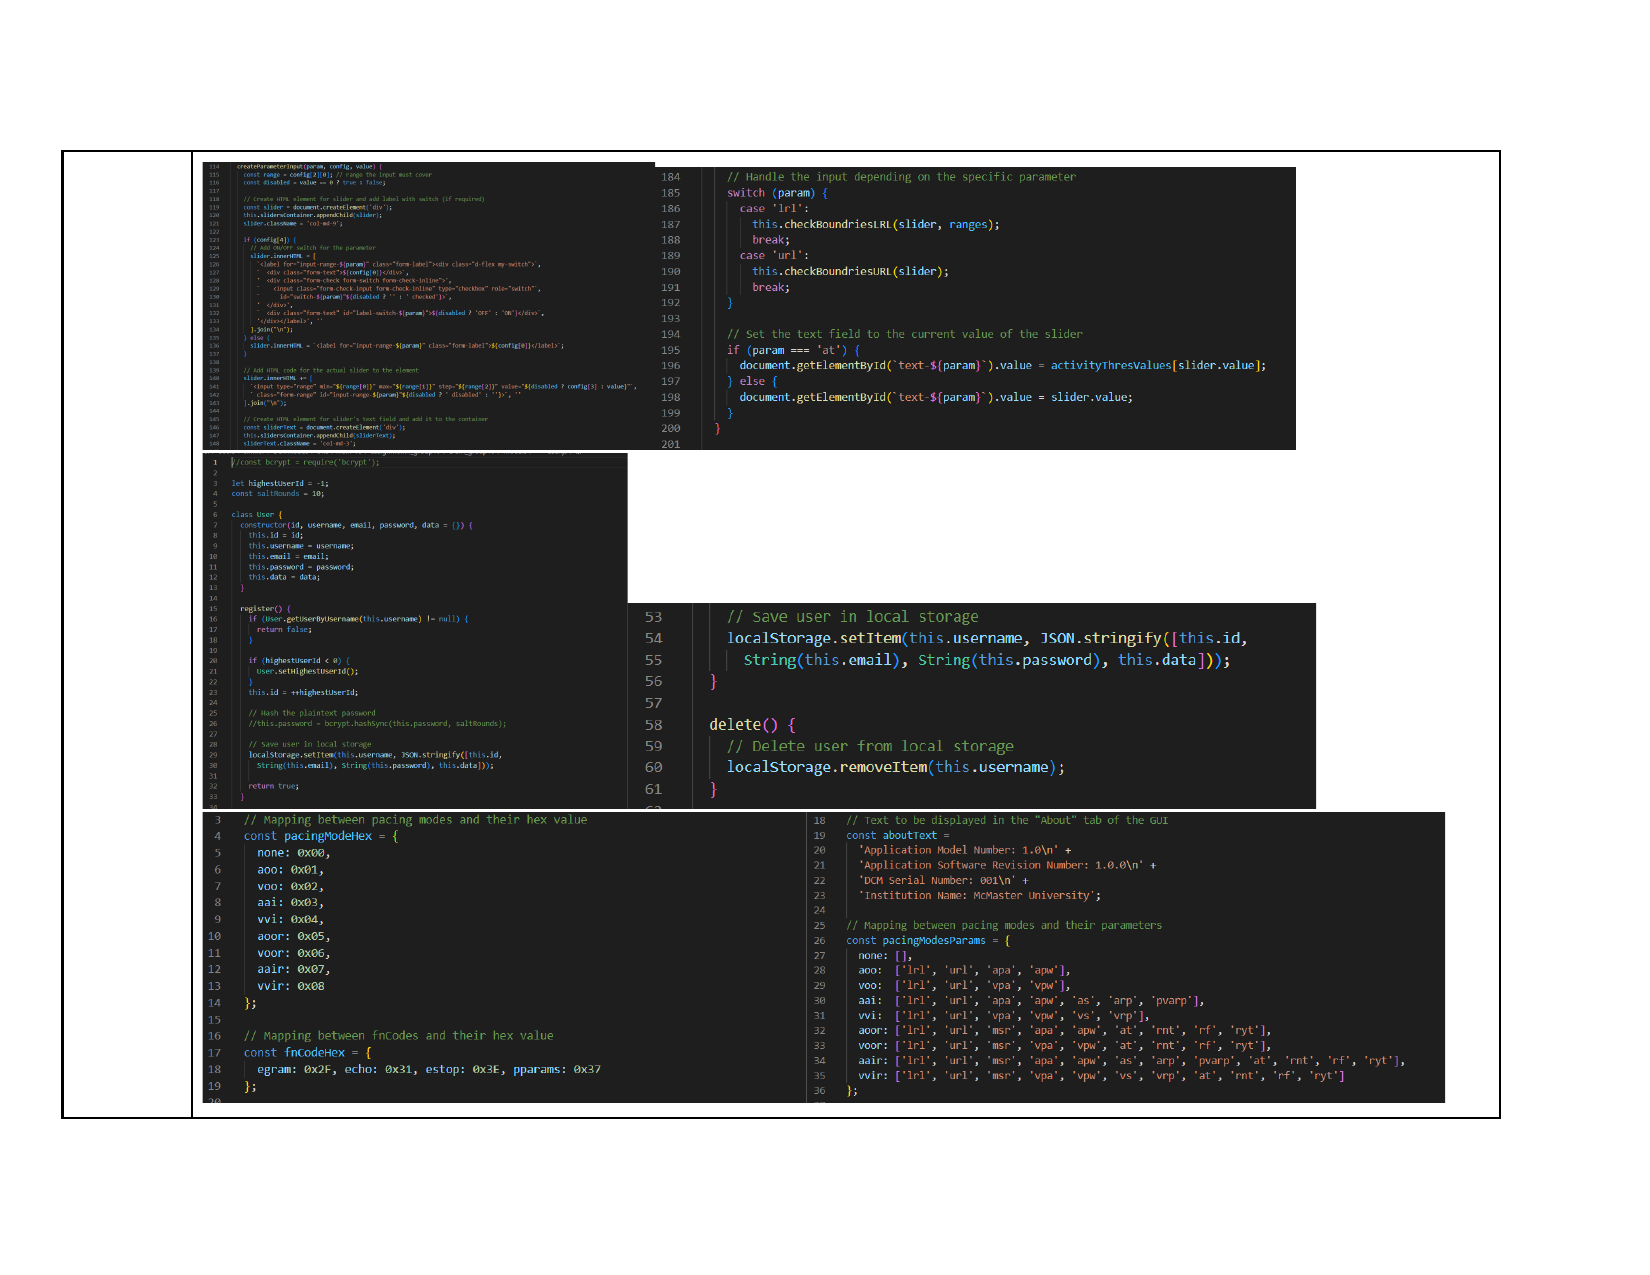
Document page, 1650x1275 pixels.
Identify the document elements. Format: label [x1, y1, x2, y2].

picture [202, 453, 1317, 809]
picture [202, 162, 1296, 450]
table_cell [193, 152, 1499, 1117]
picture [202, 812, 1446, 1103]
